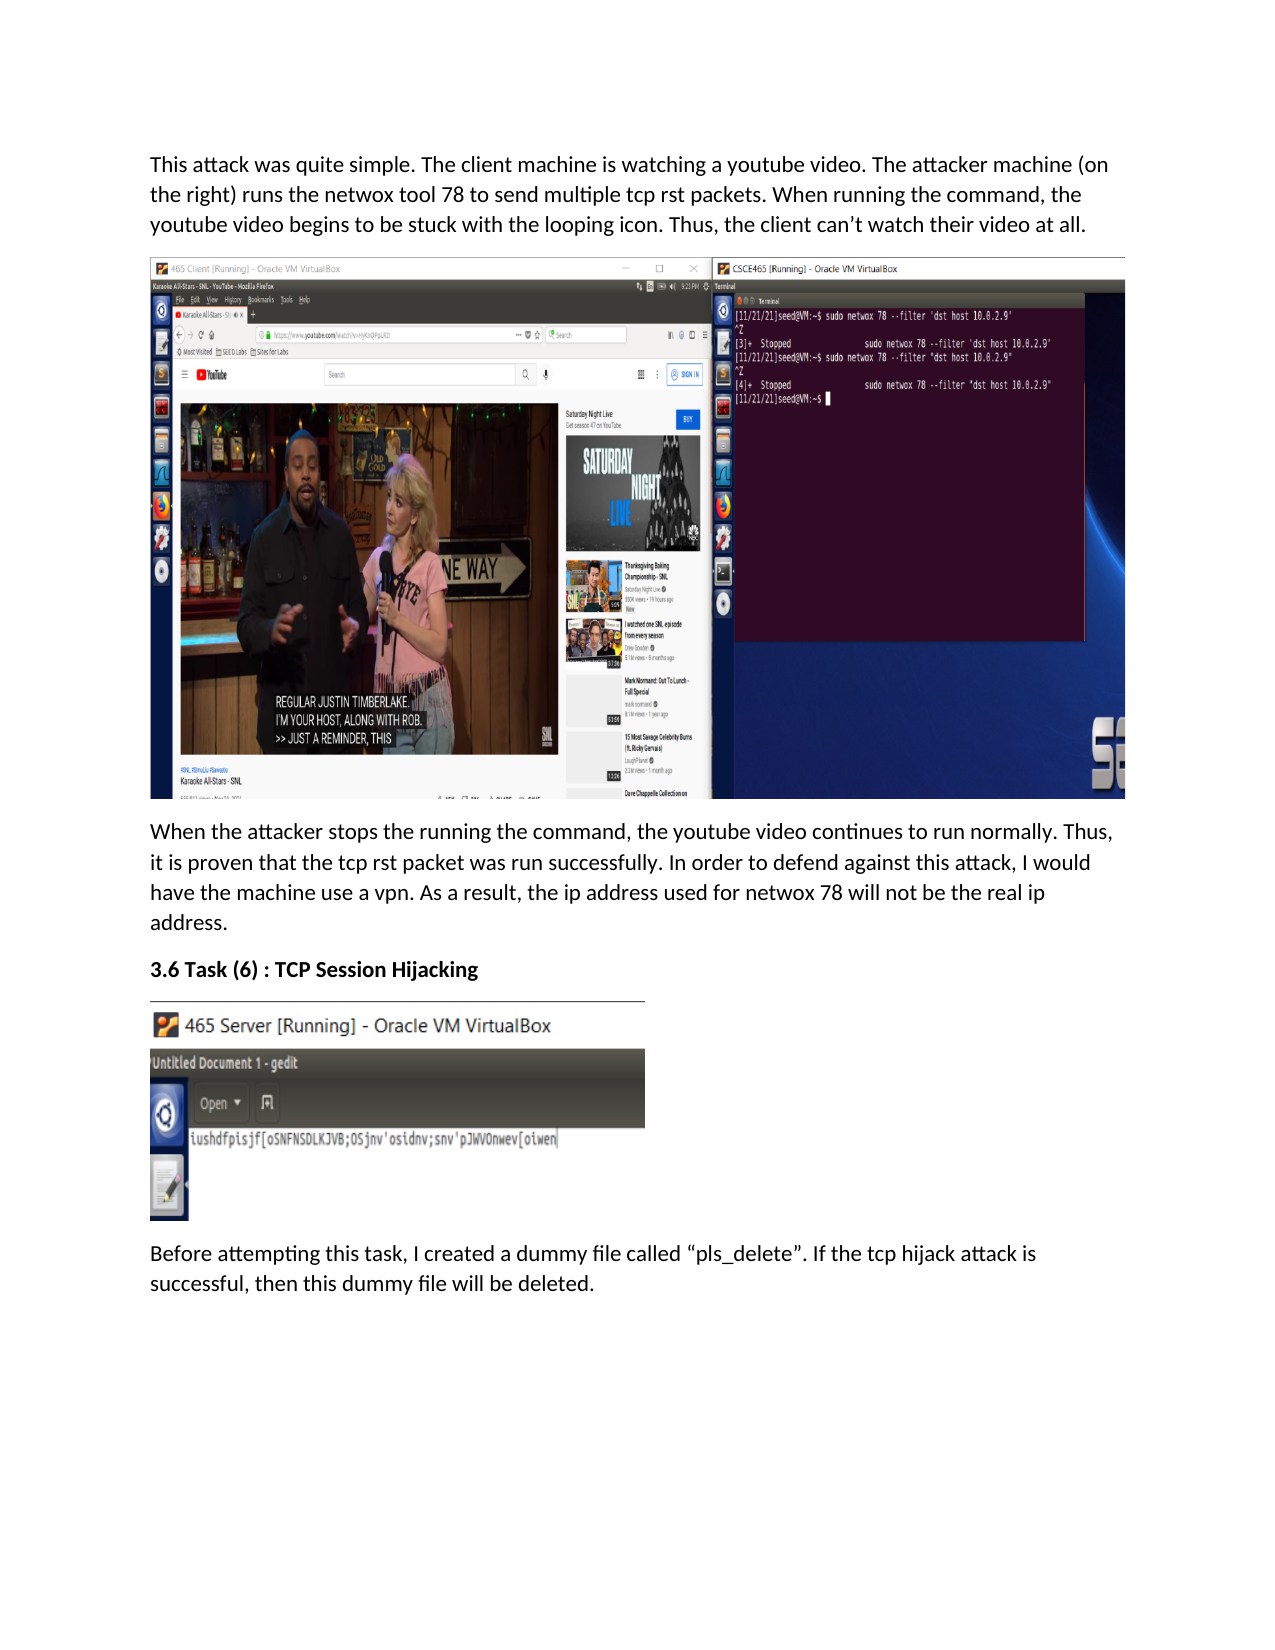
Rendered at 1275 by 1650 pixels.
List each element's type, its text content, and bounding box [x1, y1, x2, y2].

text When the attacker stops the running the command, the youtube video continues to run normally. Thus, it is proven that the tcp rst packet was run successfully. In order to defend against this attack, I would have the machine use a vpn. As a result, the ip address used for netwox 78 will not be the real ip address. [150, 817, 1125, 936]
text 3.6 Task (6) : TCP Session Hijacking [150, 955, 1125, 983]
picture [150, 1001, 645, 1221]
text Before attempting this task, I created a dummy file called “pls_delete”. If the tcp hijack attack is successful, then this dummy file will be deleted. [150, 1239, 1125, 1298]
picture [150, 257, 1125, 799]
text This attack was quite simple. The client machine is watching a youtube video. The attacker machine (on the right) runs the netwox tool 78 to send multiple tcp rst packets. When running the command, the youtube video begins to be stuck with the looping icon. Thus, the client can’t watch their video at all. [150, 150, 1125, 238]
